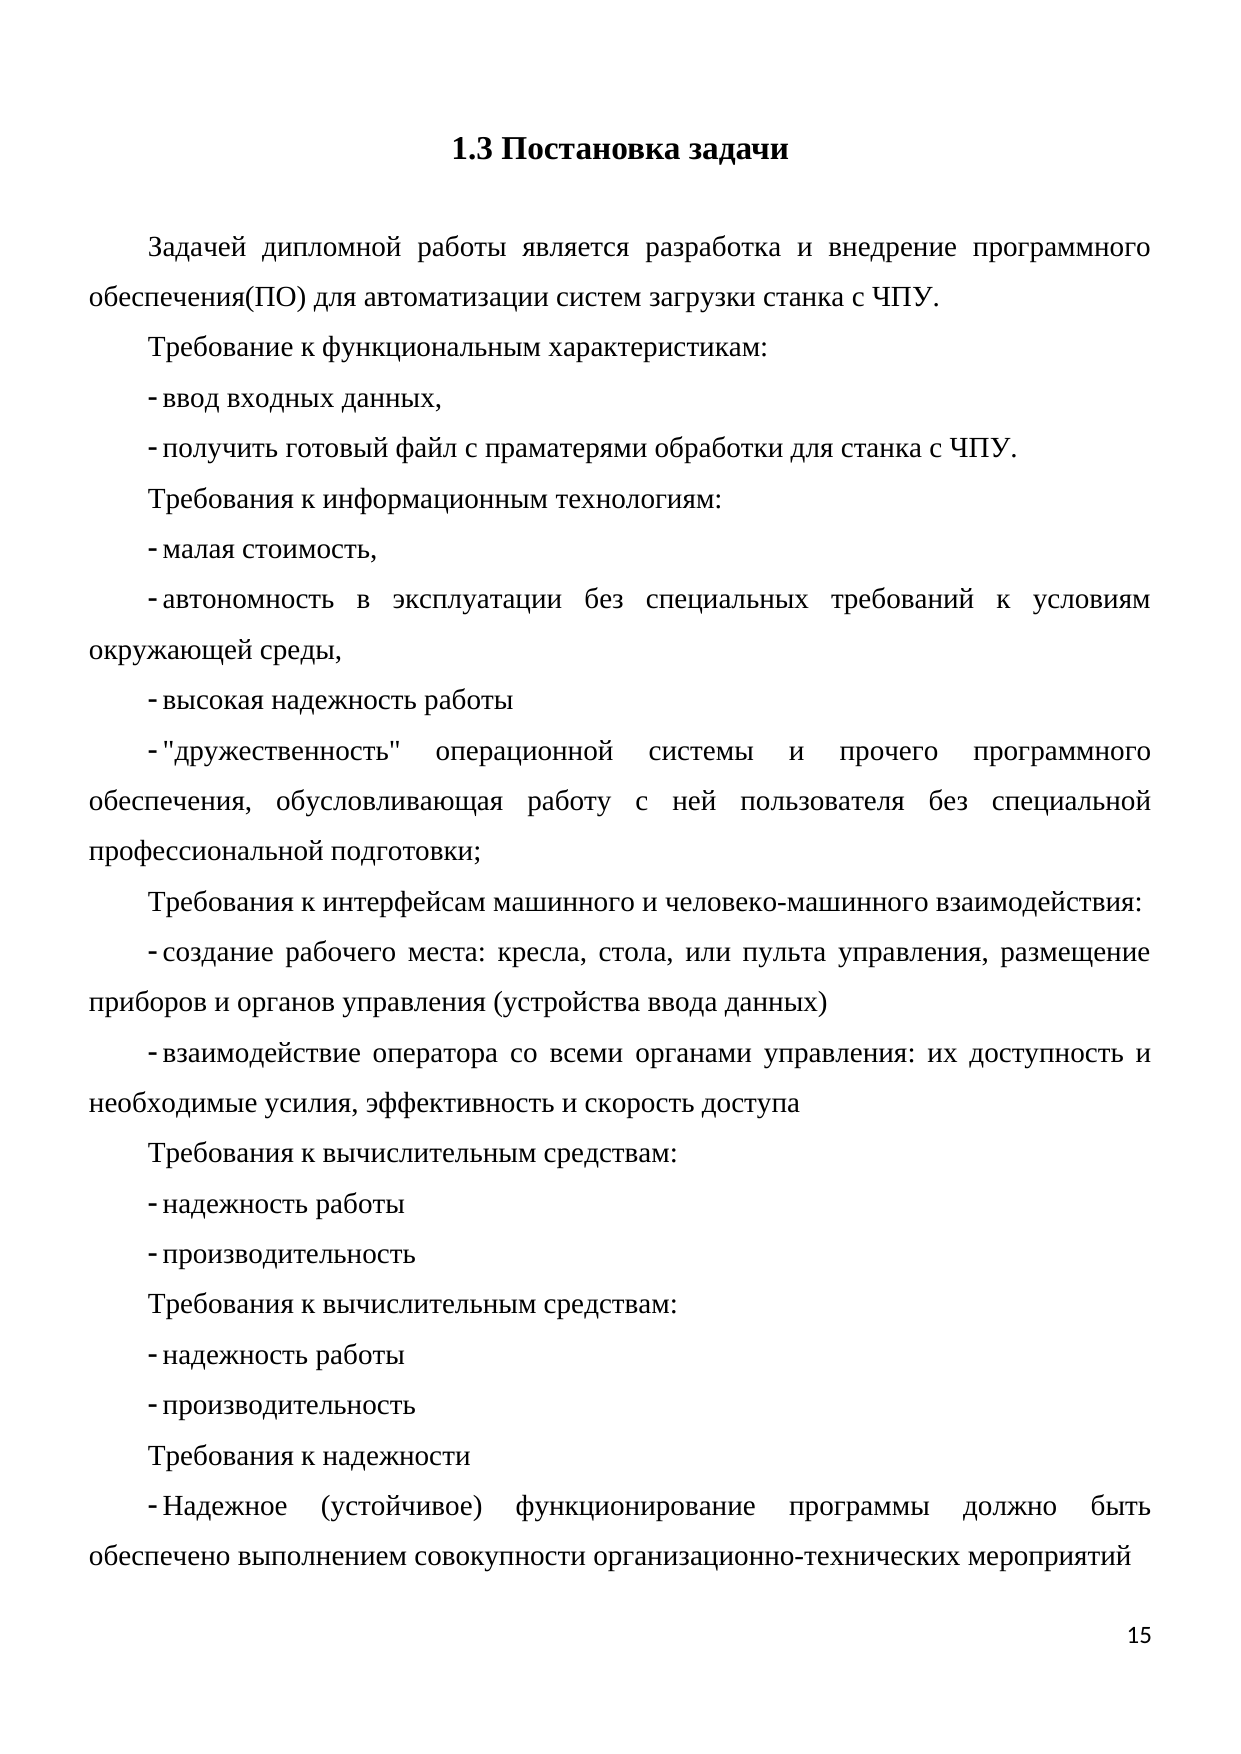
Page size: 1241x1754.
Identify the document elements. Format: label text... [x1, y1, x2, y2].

list высокая надежность работы [89, 682, 1152, 716]
list "дружественность" операционной системы и прочего программного обеспечения, обусловливающая работу с ней пользователя без специальной профессиональной подготовки; [89, 733, 1152, 867]
list Требования к надежности [89, 1438, 1152, 1471]
list взаимодействие оператора со всеми органами управления: их доступность и необходимые усилия, эффективность и скорость доступа [89, 1035, 1152, 1119]
list получить готовый файл с праматерями обработки для станка с ЧПУ. [89, 430, 1152, 464]
text Требования к интерфейсам машинного и человеко-машинного взаимодействия: [89, 884, 1152, 917]
list автономность в эксплуатации без специальных требований к условиям окружающей среды, [89, 581, 1152, 665]
list надежность работы [89, 1186, 1152, 1219]
list производительность [89, 1236, 1152, 1270]
text Требования к информационным технологиям: [89, 481, 1152, 514]
title 1.3 Постановка задачи [89, 128, 1152, 167]
list надежность работы [89, 1337, 1152, 1371]
list создание рабочего места: кресла, стола, или пульта управления, размещение приборов и органов управления (устройства ввода данных) [89, 934, 1152, 1018]
list производительность [89, 1387, 1152, 1421]
text Требования к вычислительным средствам: [89, 1135, 1152, 1169]
text Задачей дипломной работы является разработка и внедрение программного обеспечения(ПО) для автоматизации систем загрузки станка с ЧПУ. [89, 229, 1152, 313]
list Надежное (устойчивое) функционирование программы должно быть обеспечено выполнением совокупности организационно-технических мероприятий [89, 1488, 1152, 1572]
list малая стоимость, [89, 531, 1152, 565]
text Требование к функциональным характеристикам: [89, 329, 1152, 363]
list ввод входных данных, [89, 380, 1152, 413]
text Требования к вычислительным средствам: [89, 1287, 1152, 1320]
